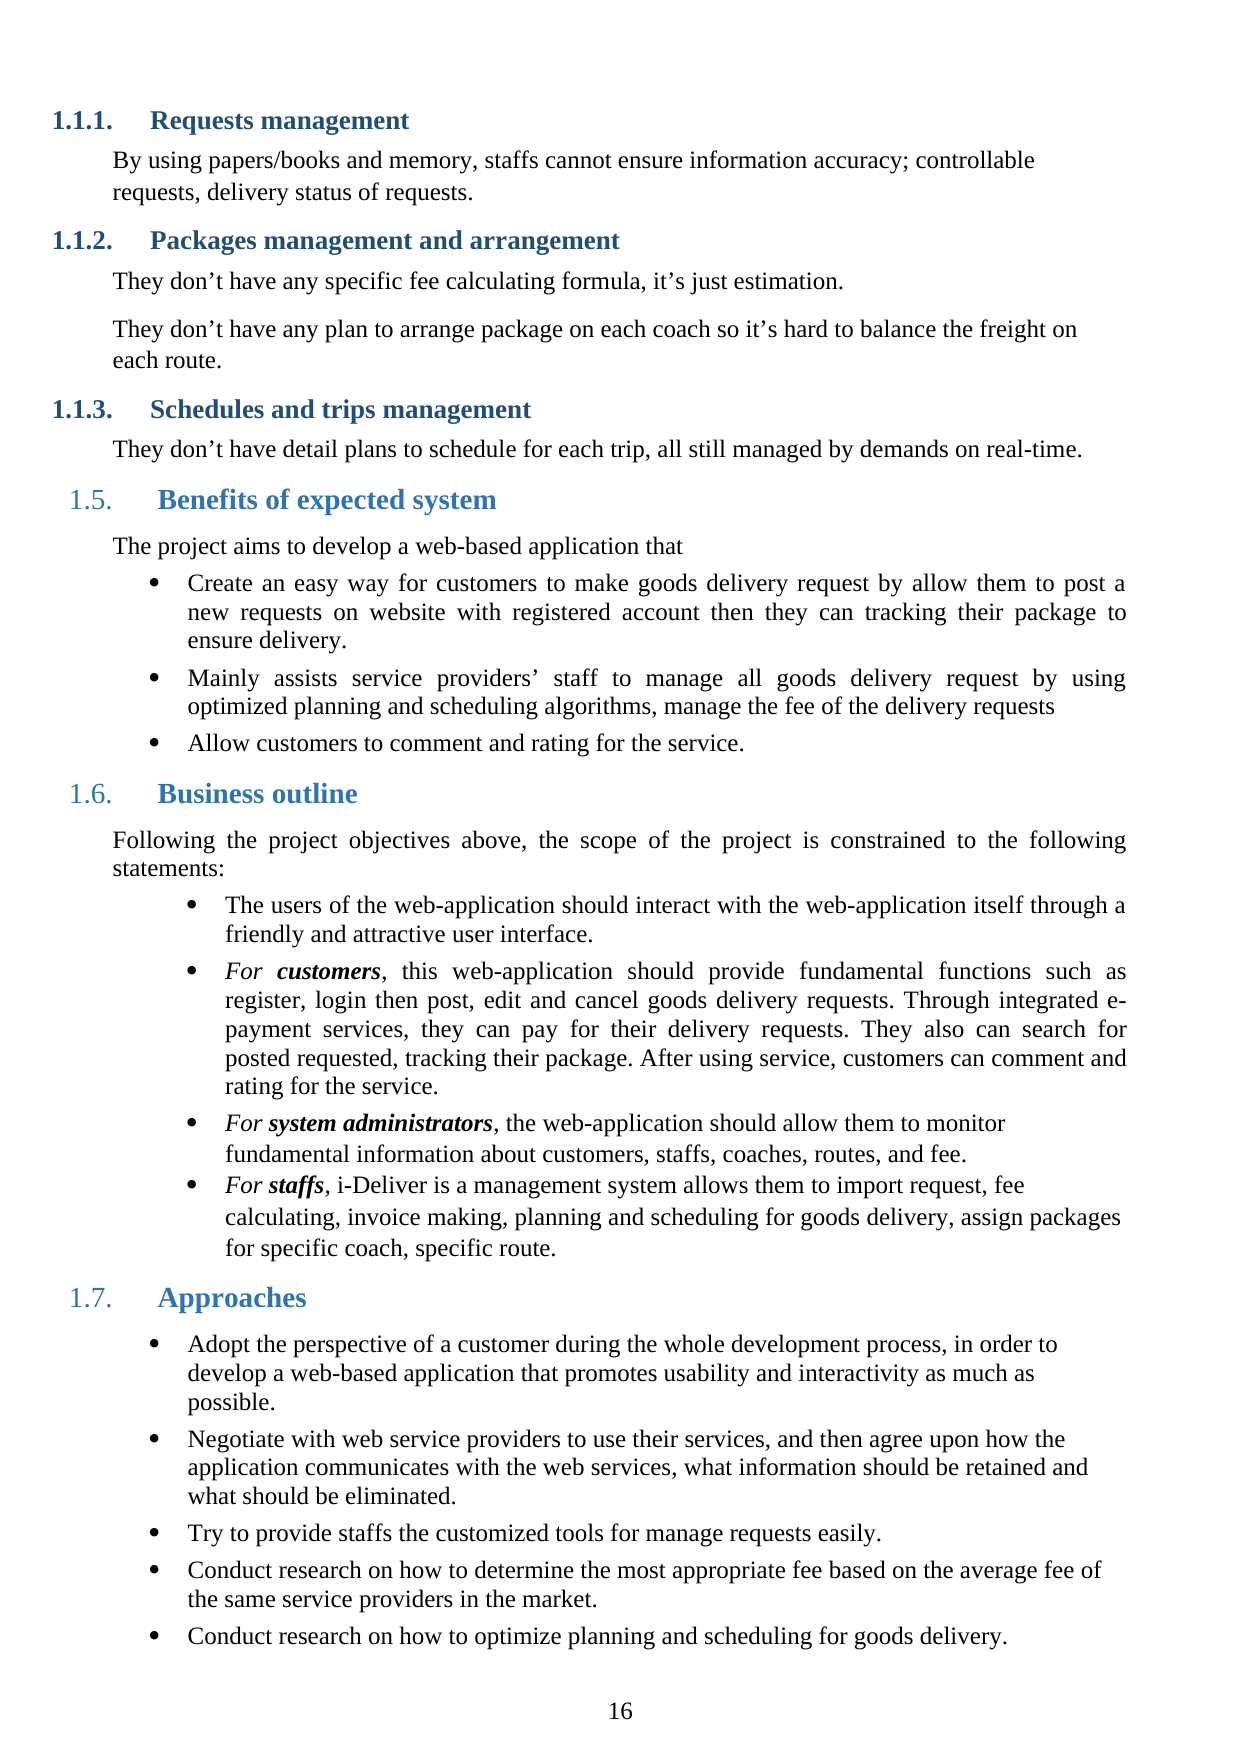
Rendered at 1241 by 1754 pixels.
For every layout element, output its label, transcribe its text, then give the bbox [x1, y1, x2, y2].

list Create an easy way for customers to make goods delivery request by allow them to post a new requests on website with registered account then they can tracking their package to ensure delivery. [150, 568, 1128, 654]
text Following the project objectives above, the scope of the project is constrained to the following statements: [112, 825, 1128, 882]
subtitle Business outline [112, 776, 1128, 810]
text The project aims to develop a web-based application that [112, 531, 1128, 560]
text They don’t have any plan to arrange package on each coach so it’s hard to balance the freight on each route. [112, 314, 1128, 374]
subtitle Approaches [112, 1280, 1128, 1314]
list Allow customers to comment and rating for the service. [150, 728, 1128, 757]
list Try to provide staffs the customized tools for manage requests easily. [150, 1518, 1128, 1547]
text They don’t have detail plans to schedule for each trip, all still managed by demands on real-time. [112, 434, 1128, 463]
subtitle Schedules and trips management [112, 393, 1128, 424]
subtitle Requests management [112, 104, 1128, 135]
list For staffs, i-Deliver is a management system allows them to import request, fee calculating, invoice making, planning and scheduling for goods delivery, assign packages for specific coach, specific route. [187, 1171, 1128, 1261]
subtitle Benefits of expected system [112, 482, 1128, 516]
subtitle Packages management and arrangement [112, 224, 1128, 256]
list Conduct research on how to determine the most appropriate fee based on the average fee of the same service providers in the market. [150, 1555, 1128, 1613]
list Mainly assists service providers’ staff to manage all goods delivery request by using optimized planning and scheduling algorithms, manage the fee of the delivery requests [150, 663, 1128, 720]
list The users of the web-application should interact with the web-application itself through a friendly and attractive user interface. [187, 891, 1128, 948]
text They don’t have any specific fee calculating formula, it’s just estimation. [112, 266, 1128, 295]
list For customers, this web-application should provide fundamental functions such as register, login then post, edit and cancel goods delivery requests. Through integrated e-payment services, they can pay for their delivery requests. They also can search for posted requested, tracking their package. After using service, customers can comment and rating for the service. [187, 956, 1128, 1100]
list Negotiate with web service providers to use their services, and then agree upon how the application communicates with the web services, what information should be retained and what should be eliminated. [150, 1424, 1128, 1510]
list For system administrators, the web-application should allow them to monitor fundamental information about customers, staffs, coaches, routes, and fee. [187, 1108, 1128, 1168]
list Adopt the perspective of a customer during the whole development process, in order to develop a web-based application that promotes usability and interactivity as much as possible. [150, 1329, 1128, 1415]
list Conduct research on how to optimize planning and scheduling for goods delivery. [150, 1621, 1128, 1650]
text By using papers/books and memory, staffs cannot ensure information accuracy; controllable requests, delivery status of requests. [112, 146, 1128, 205]
